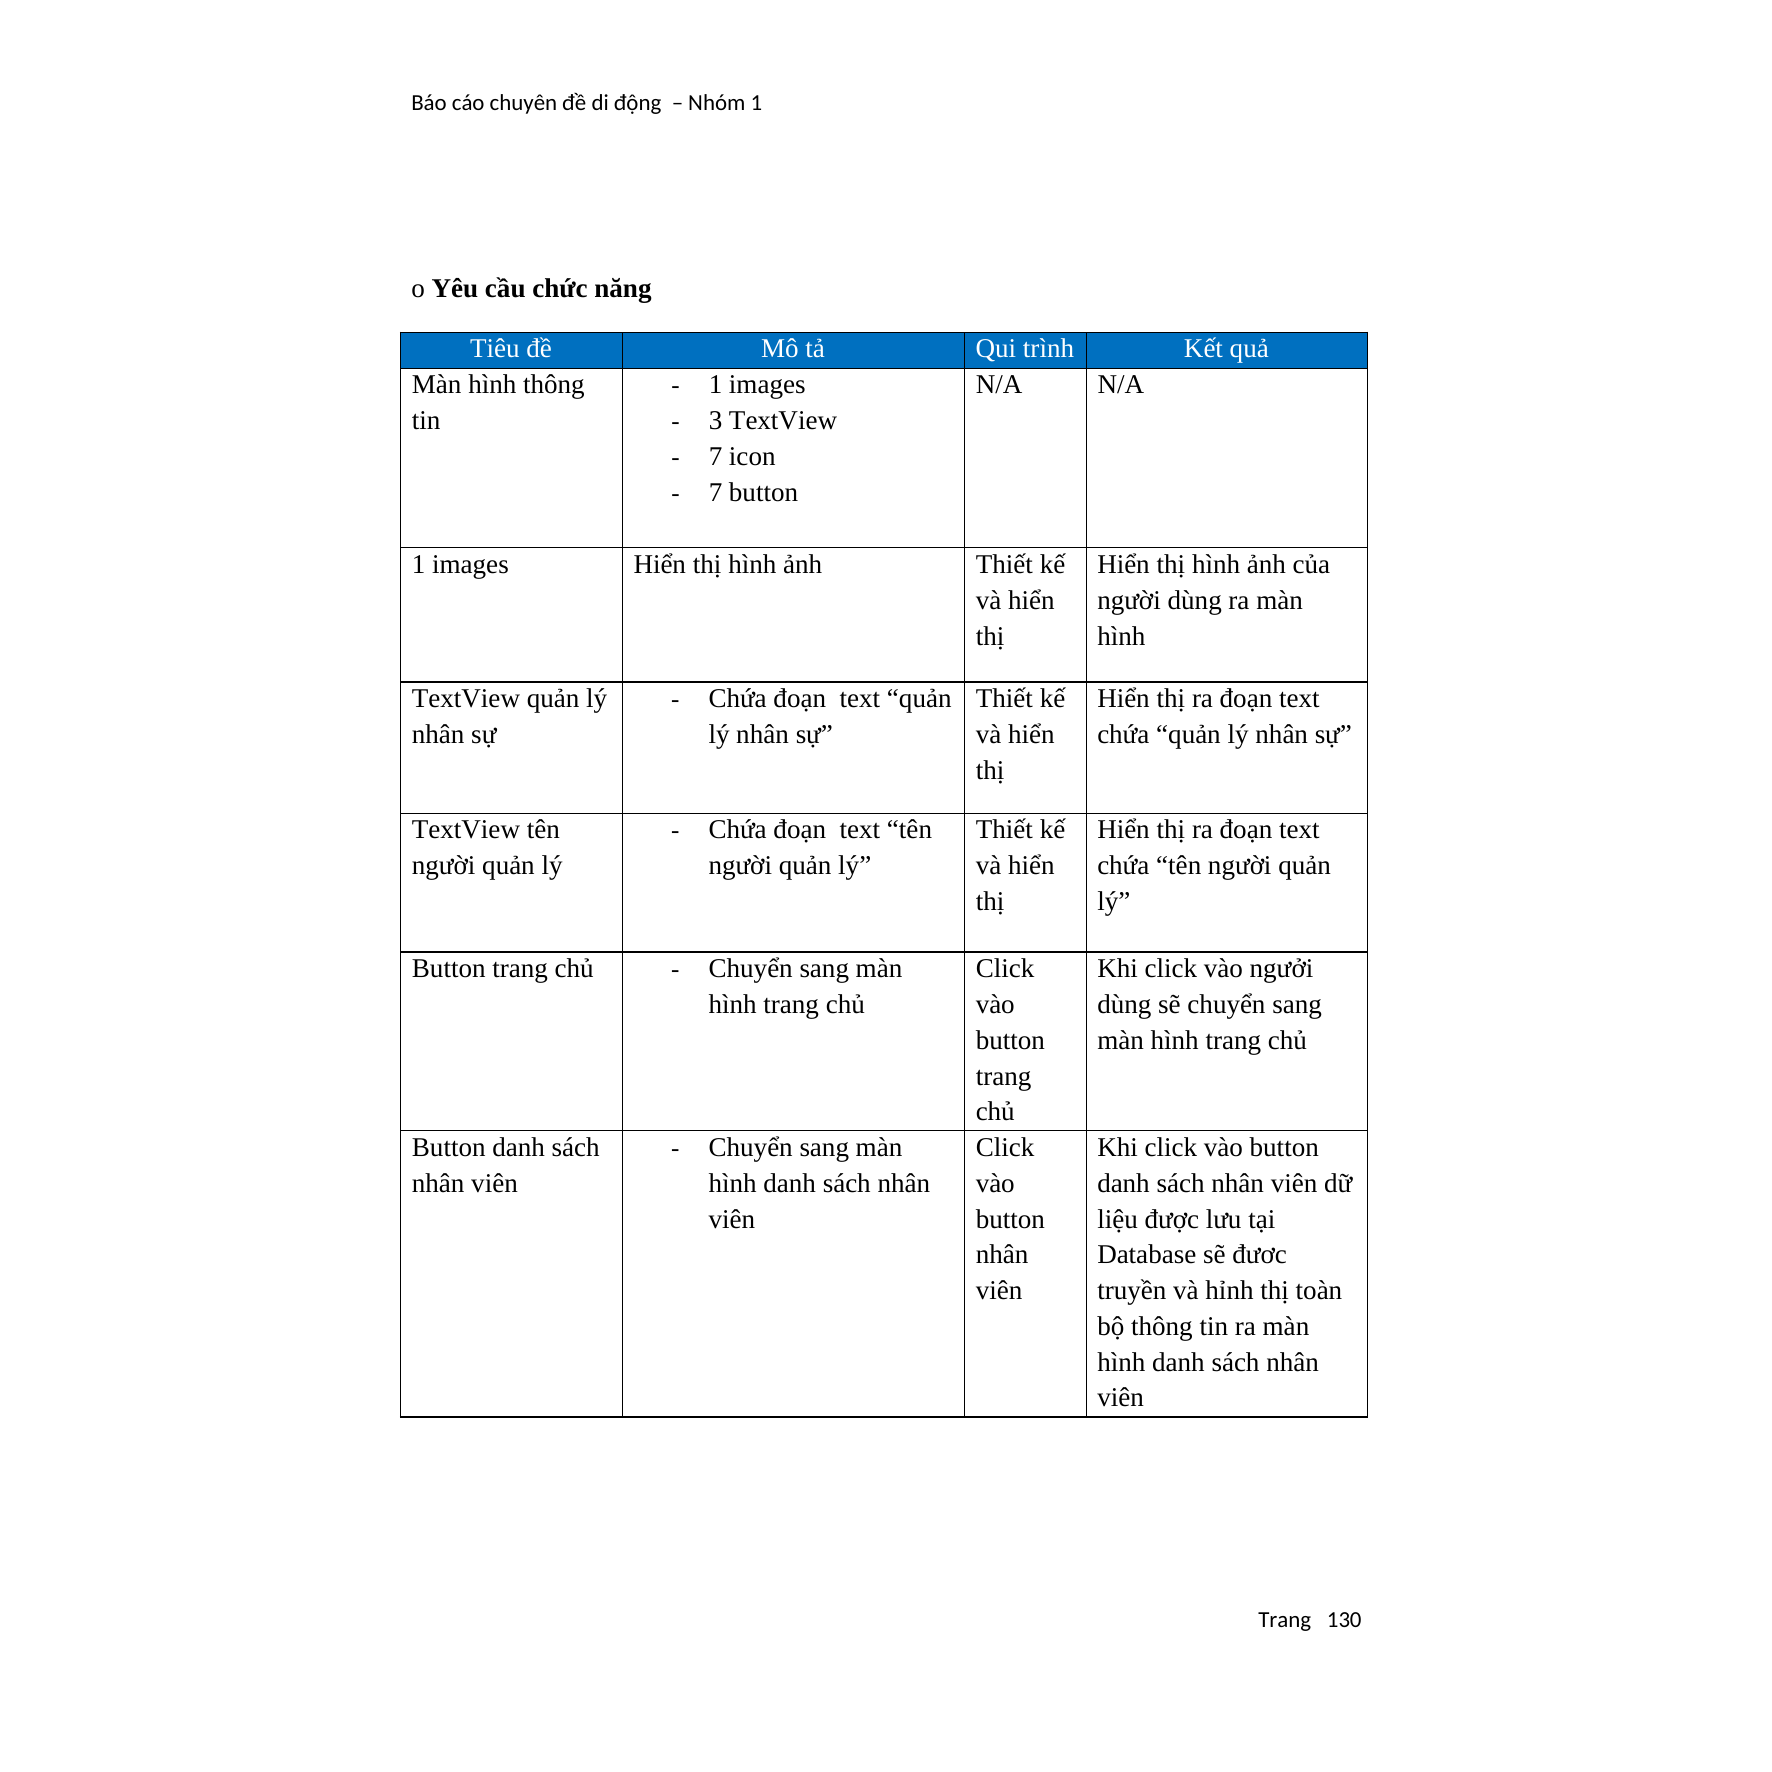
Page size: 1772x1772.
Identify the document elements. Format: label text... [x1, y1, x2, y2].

table_cell Hiển thị ra đoạn text chứa “quản lý nhân sự” [1087, 683, 1367, 813]
table_cell Chứa đoạn text “quản lý nhân sự” [623, 683, 964, 813]
table_cell N/A [965, 369, 1086, 547]
table_cell Thiết kế và hiển thị [965, 548, 1086, 681]
table_cell Button danh sách nhân viên [401, 1131, 622, 1416]
table_cell Click vào button nhân viên [965, 1131, 1086, 1416]
table_header Tiêu đề [401, 333, 622, 368]
table_cell Khi click vào ngưởi dùng sẽ chuyển sang màn hình trang chủ [1087, 953, 1367, 1130]
table_cell Thiết kế và hiển thị [965, 814, 1086, 951]
table_cell Khi click vào button danh sách nhân viên dữ liệu được lưu tại Database sẽ đươc truyền và hỉnh thị toàn bộ thông tin ra màn hình danh sách nhân viên [1087, 1131, 1367, 1416]
table_cell 1 images 3 TextView 7 icon 7 button [623, 369, 964, 547]
table_cell TextView tên người quản lý [401, 814, 622, 951]
table_header Qui trình [965, 333, 1086, 368]
table_cell Chứa đoạn text “tên người quản lý” [623, 814, 964, 951]
table_cell TextView quản lý nhân sự [401, 683, 622, 813]
table_cell Hiển thị hình ảnh của người dùng ra màn hình [1087, 548, 1367, 681]
table_cell Chuyển sang màn hình trang chủ [623, 953, 964, 1130]
table_cell Click vào button trang chủ [965, 953, 1086, 1130]
table_cell Chuyển sang màn hình danh sách nhân viên [623, 1131, 964, 1416]
table_header Kết quả [1087, 333, 1367, 368]
table_cell N/A [1087, 369, 1367, 547]
table_header Mô tả [623, 333, 964, 368]
table_cell Thiết kế và hiển thị [965, 683, 1086, 813]
table_cell Hiển thị ra đoạn text chứa “tên người quản lý” [1087, 814, 1367, 951]
table_cell Hiển thị hình ảnh [623, 548, 964, 681]
table_cell 1 images [401, 548, 622, 681]
table_cell Màn hình thông tin [401, 369, 622, 547]
text o Yêu cầu chức năng [411, 272, 1363, 303]
table_cell Button trang chủ [401, 953, 622, 1130]
